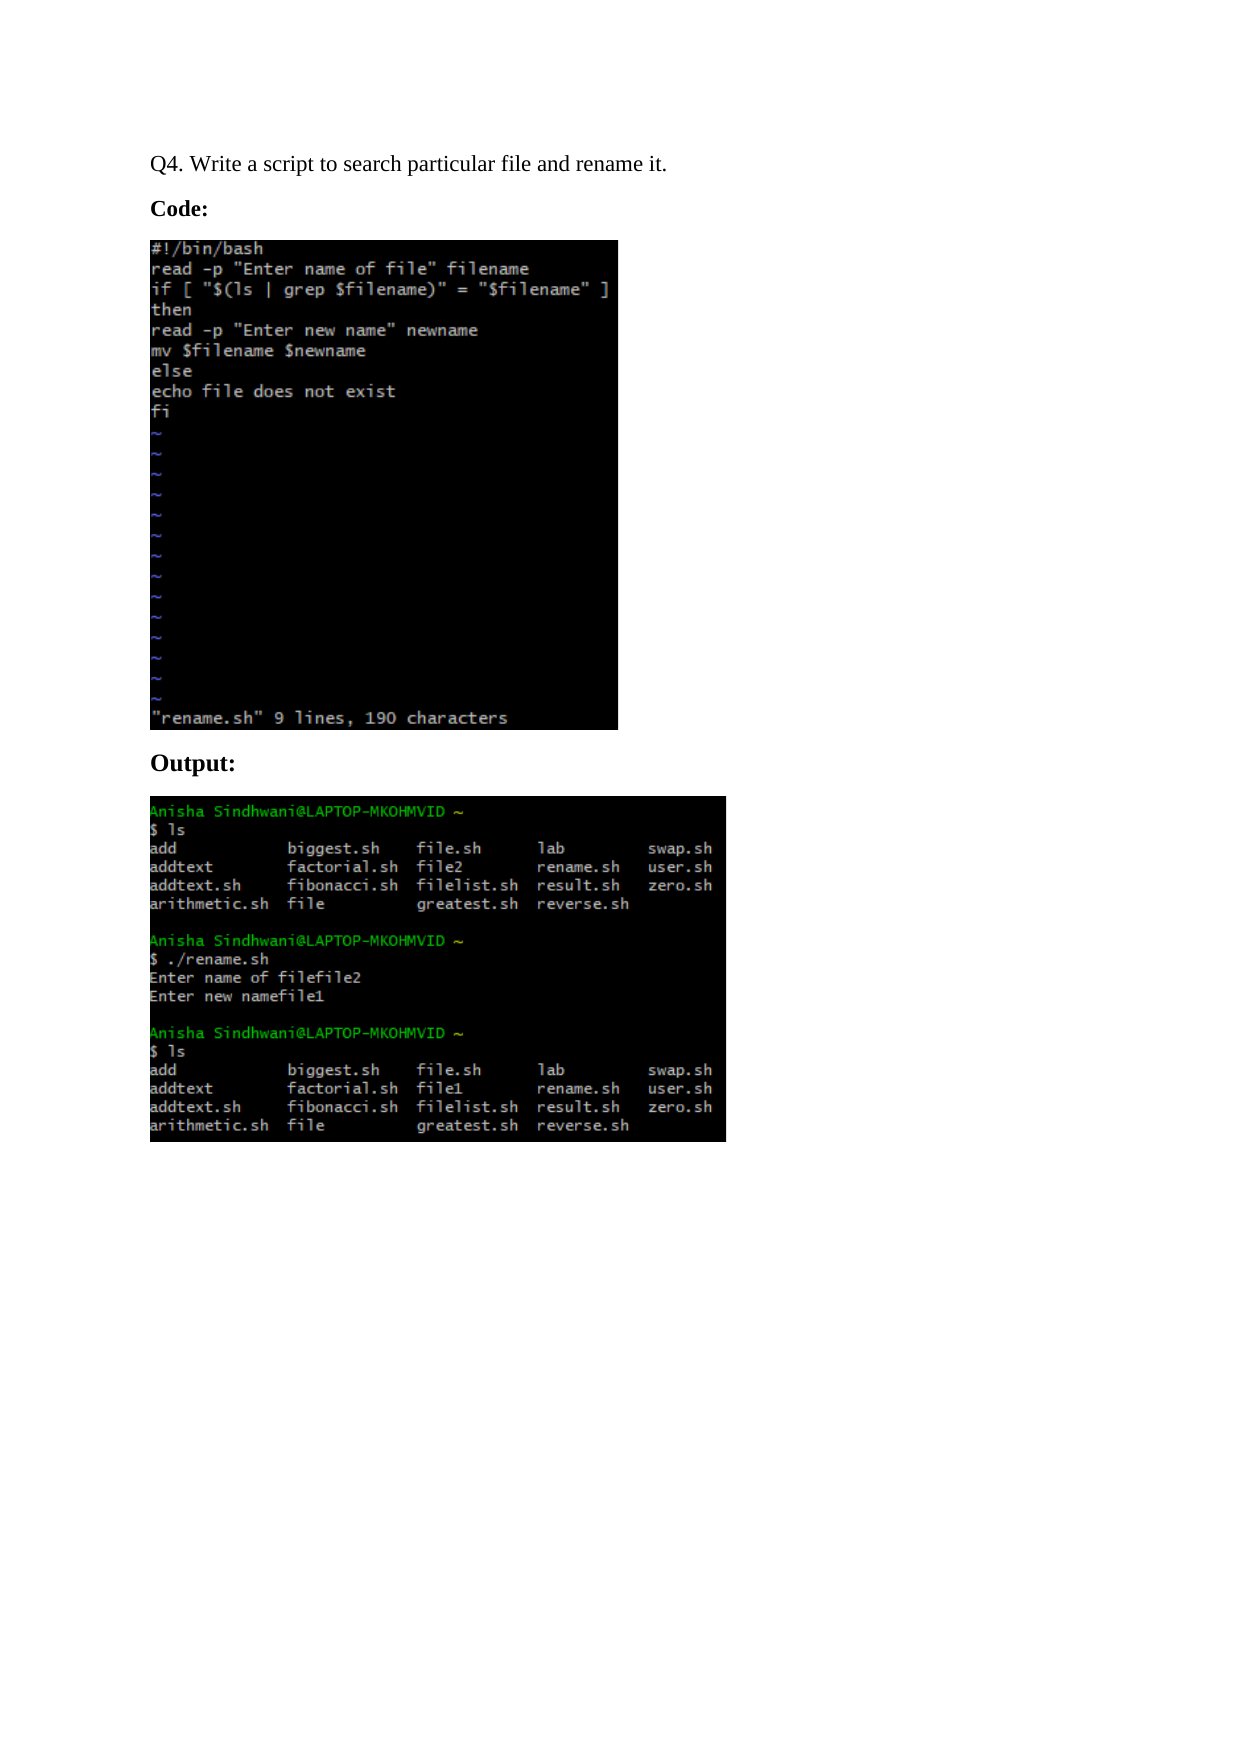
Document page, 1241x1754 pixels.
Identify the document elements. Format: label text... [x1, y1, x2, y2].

text Output: [150, 748, 1090, 777]
picture [150, 796, 727, 1142]
picture [150, 240, 619, 730]
text Q4. Write a script to search particular file and rename it. [150, 150, 1090, 176]
text Code: [150, 195, 1090, 221]
